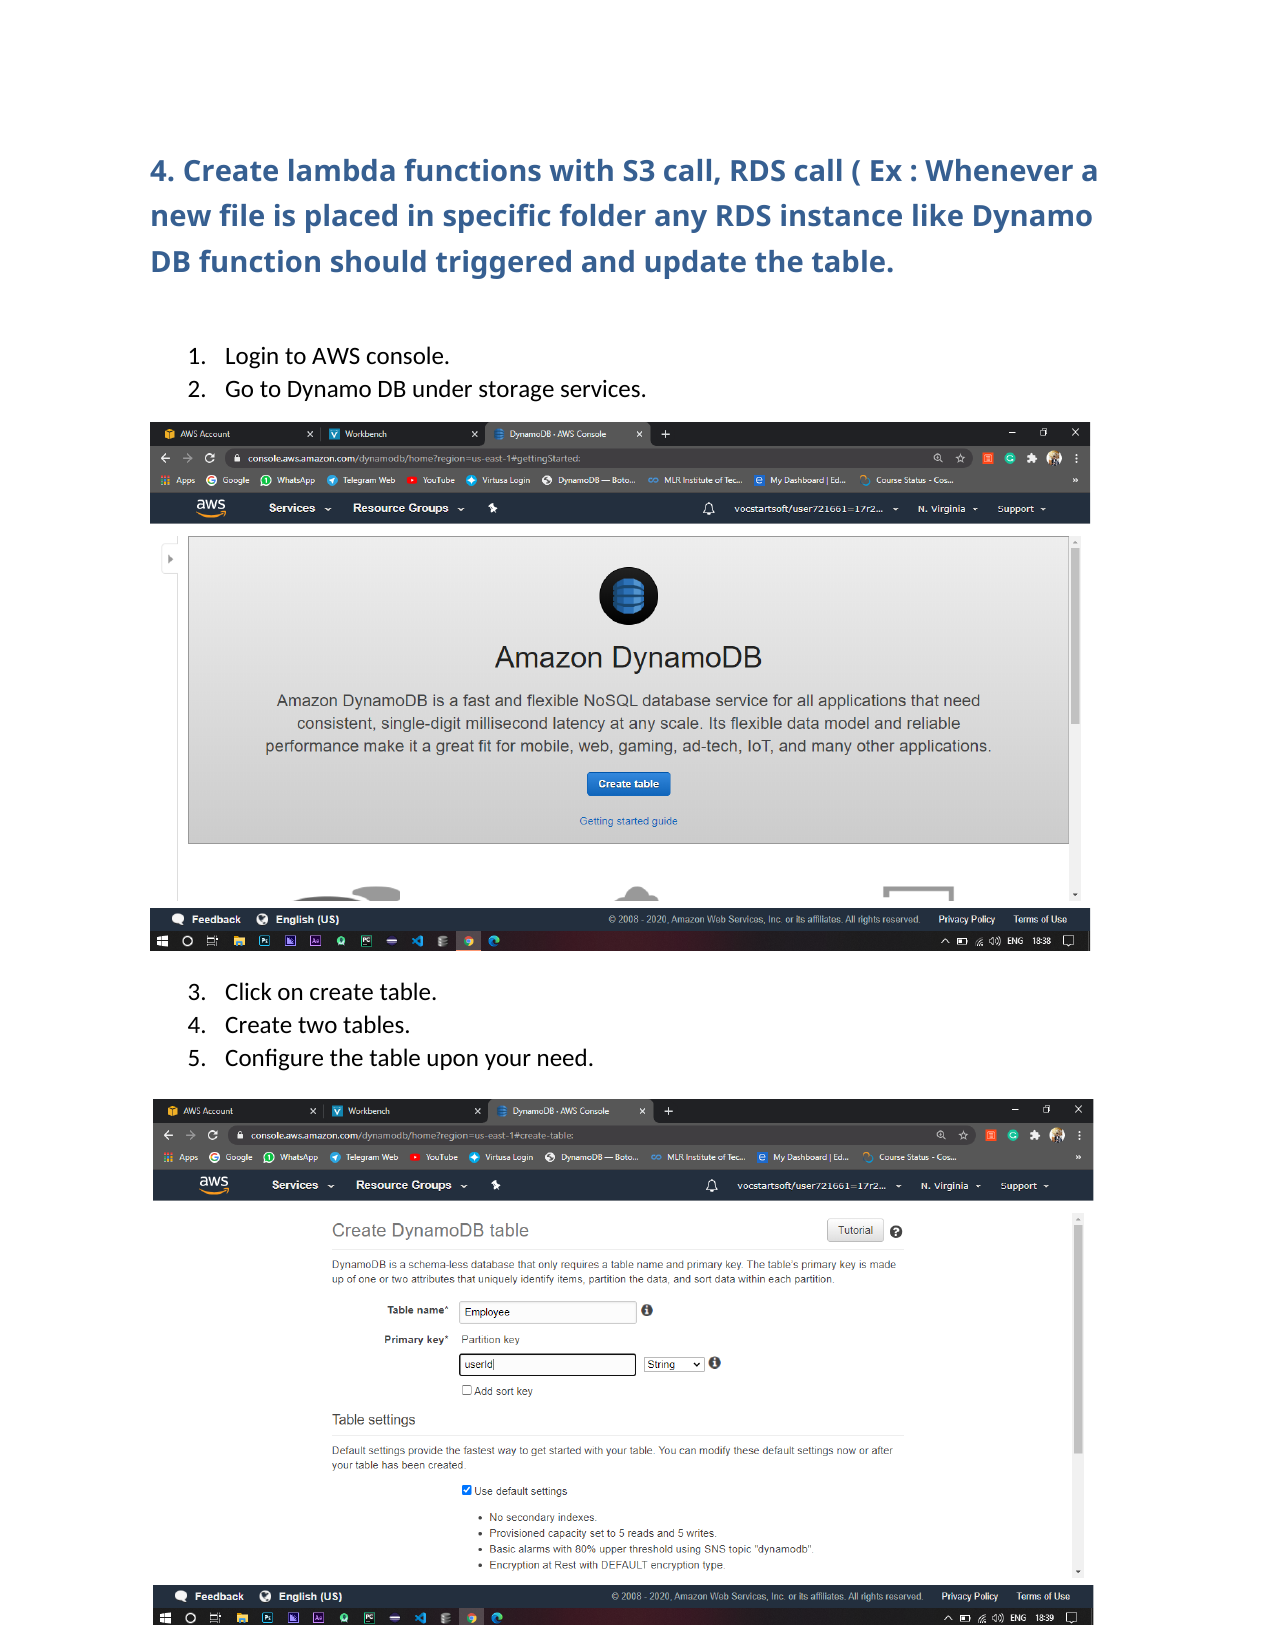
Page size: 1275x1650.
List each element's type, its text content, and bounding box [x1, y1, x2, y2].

picture [150, 422, 1091, 951]
list Login to AWS console. [187, 340, 1125, 370]
list Click on create table. [187, 976, 1125, 1007]
picture [153, 1099, 1094, 1624]
list Create two tables. [187, 1009, 1125, 1039]
list Configure the table upon your need. [187, 1042, 1125, 1072]
list Go to Dynamo DB under storage services. [187, 373, 1125, 403]
subtitle 4. Create lambda functions with S3 call, RDS call ( Ex : Whenever a new file is placed in specific folder any RDS instance like Dynamo DB function should triggered and update the table. [150, 150, 1125, 281]
